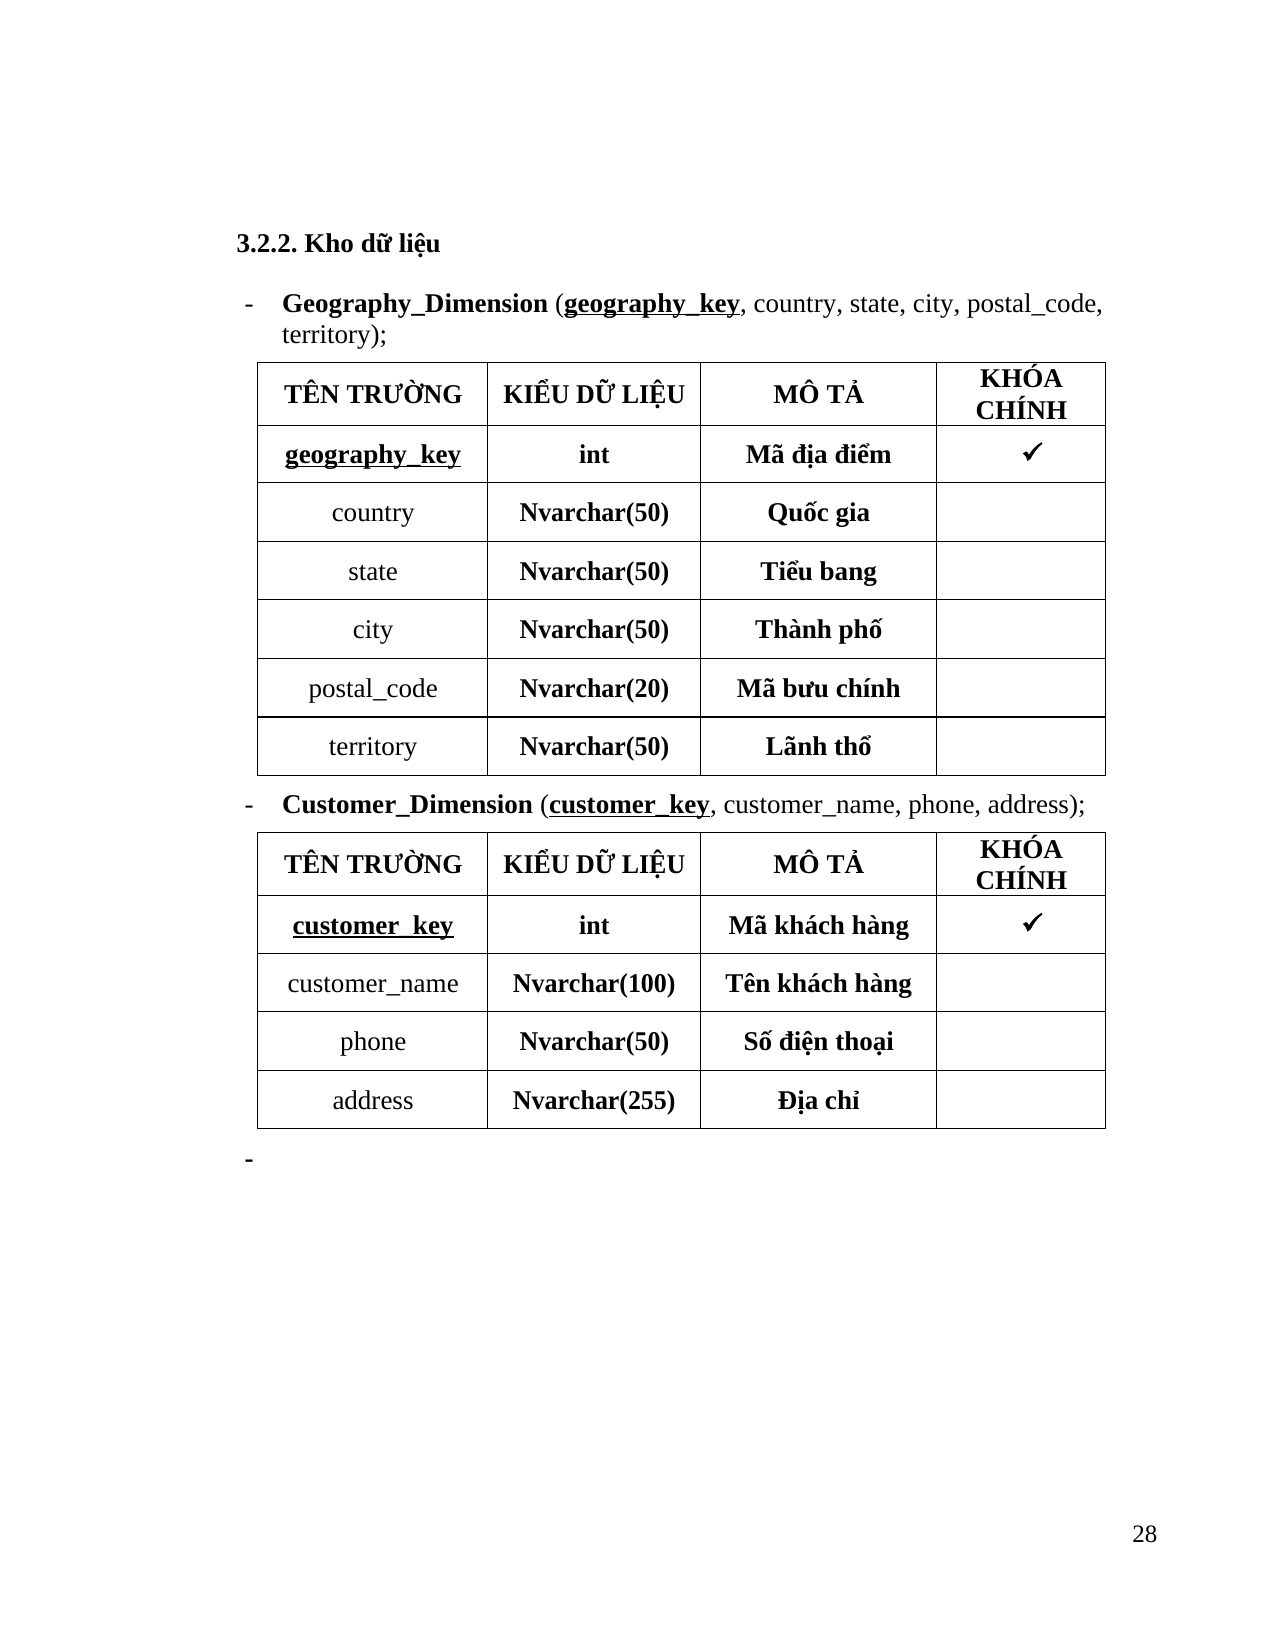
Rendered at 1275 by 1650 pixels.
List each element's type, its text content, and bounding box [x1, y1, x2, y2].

table_cell Địa chỉ [701, 1071, 936, 1128]
table_cell Lãnh thổ [701, 718, 936, 775]
table_cell Tên khách hàng [701, 954, 936, 1011]
table_header TÊN TRƯỜNG [258, 363, 487, 425]
table_header KHÓA CHÍNH [937, 833, 1105, 895]
list Geography_Dimension (geography_key, country, state, city, postal_code, territory); [244, 287, 1157, 349]
table_cell Thành phố [701, 600, 936, 658]
table_cell [937, 1071, 1105, 1128]
list Customer_Dimension (customer_key, customer_name, phone, address); [244, 788, 1157, 819]
table_header KIỂU DỮ LIỆU [488, 363, 700, 425]
table_cell Nvarchar(100) [488, 954, 700, 1011]
table_cell address [258, 1071, 487, 1128]
table_cell postal_code [258, 659, 487, 716]
table_cell Nvarchar(255) [488, 1071, 700, 1128]
table_cell customer_name [258, 954, 487, 1011]
table_cell [937, 718, 1105, 775]
table_cell [937, 896, 1105, 953]
table_cell [937, 1012, 1105, 1070]
table_header MÔ TẢ [701, 363, 936, 425]
table_cell Mã bưu chính [701, 659, 936, 716]
table_cell [937, 600, 1105, 658]
table_cell phone [258, 1012, 487, 1070]
table_cell Nvarchar(50) [488, 600, 700, 658]
table_cell city [258, 600, 487, 658]
table_cell [937, 542, 1105, 599]
table_cell country [258, 483, 487, 541]
table_cell Nvarchar(50) [488, 483, 700, 541]
table_cell state [258, 542, 487, 599]
table_cell Nvarchar(50) [488, 1012, 700, 1070]
table_header KIỂU DỮ LIỆU [488, 833, 700, 895]
table_cell int [488, 426, 700, 482]
table_cell Mã khách hàng [701, 896, 936, 953]
table_header KHÓA CHÍNH [937, 363, 1105, 425]
table_header TÊN TRƯỜNG [258, 833, 487, 895]
table_cell Nvarchar(50) [488, 718, 700, 775]
table_cell [937, 426, 1105, 482]
table_cell geography_key [258, 426, 487, 482]
table_cell [937, 659, 1105, 716]
table_cell Mã địa điểm [701, 426, 936, 482]
table_cell Nvarchar(50) [488, 542, 700, 599]
table_cell territory [258, 718, 487, 775]
table_cell Tiểu bang [701, 542, 936, 599]
table_header MÔ TẢ [701, 833, 936, 895]
table_cell [937, 483, 1105, 541]
table_cell Số điện thoại [701, 1012, 936, 1070]
table_cell customer_key [258, 896, 487, 953]
table_cell int [488, 896, 700, 953]
table_cell Nvarchar(20) [488, 659, 700, 716]
table_cell [937, 954, 1105, 1011]
subtitle 3.2.2. Kho dữ liệu [236, 228, 1157, 259]
table_cell Quốc gia [701, 483, 936, 541]
